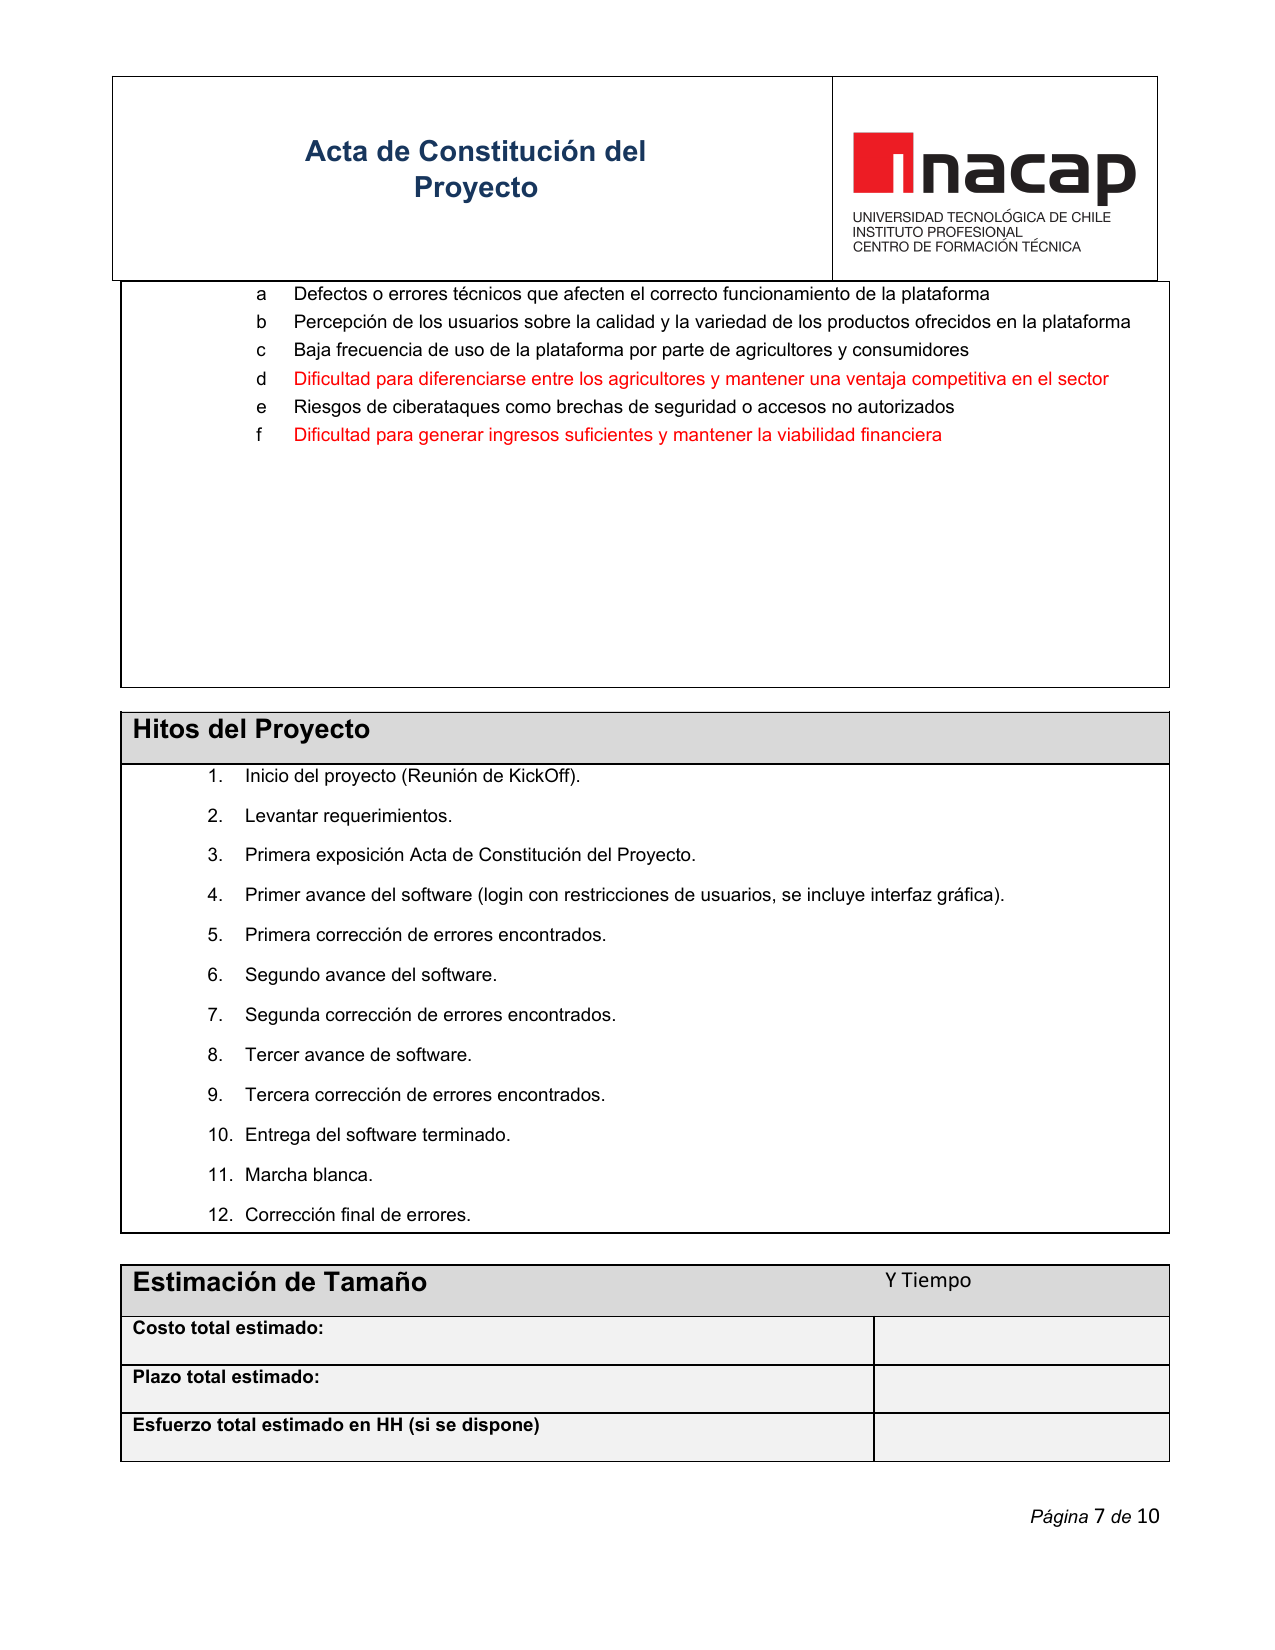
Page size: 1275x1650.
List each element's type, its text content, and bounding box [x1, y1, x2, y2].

table_cell [875, 1366, 1169, 1412]
table_header Hitos del Proyecto [122, 713, 1169, 763]
table_header Y Tiempo [874, 1266, 1169, 1316]
picture [844, 123, 1145, 261]
table_cell Costo total estimado: [122, 1317, 873, 1364]
table_cell [875, 1317, 1169, 1364]
table_cell Inicio del proyecto (Reunión de KickOff). Levantar requerimientos. Primera exposición Acta de Constitución del Proyecto. Primer avance del software (login con restricciones de usuarios, se incluye interfaz gráfica). Primera corrección de errores encontrados. Segundo avance del software. Segunda corrección de errores encontrados. Tercer avance de software. Tercera corrección de errores encontrados. Entrega del software terminado. Marcha blanca. Corrección final de errores. [122, 765, 1169, 1232]
table_header Estimación de Tamaño [122, 1266, 874, 1316]
table_cell [875, 1414, 1169, 1461]
table_cell Plazo total estimado: [122, 1366, 873, 1412]
table_cell Esfuerzo total estimado en HH (si se dispone) [122, 1414, 873, 1461]
